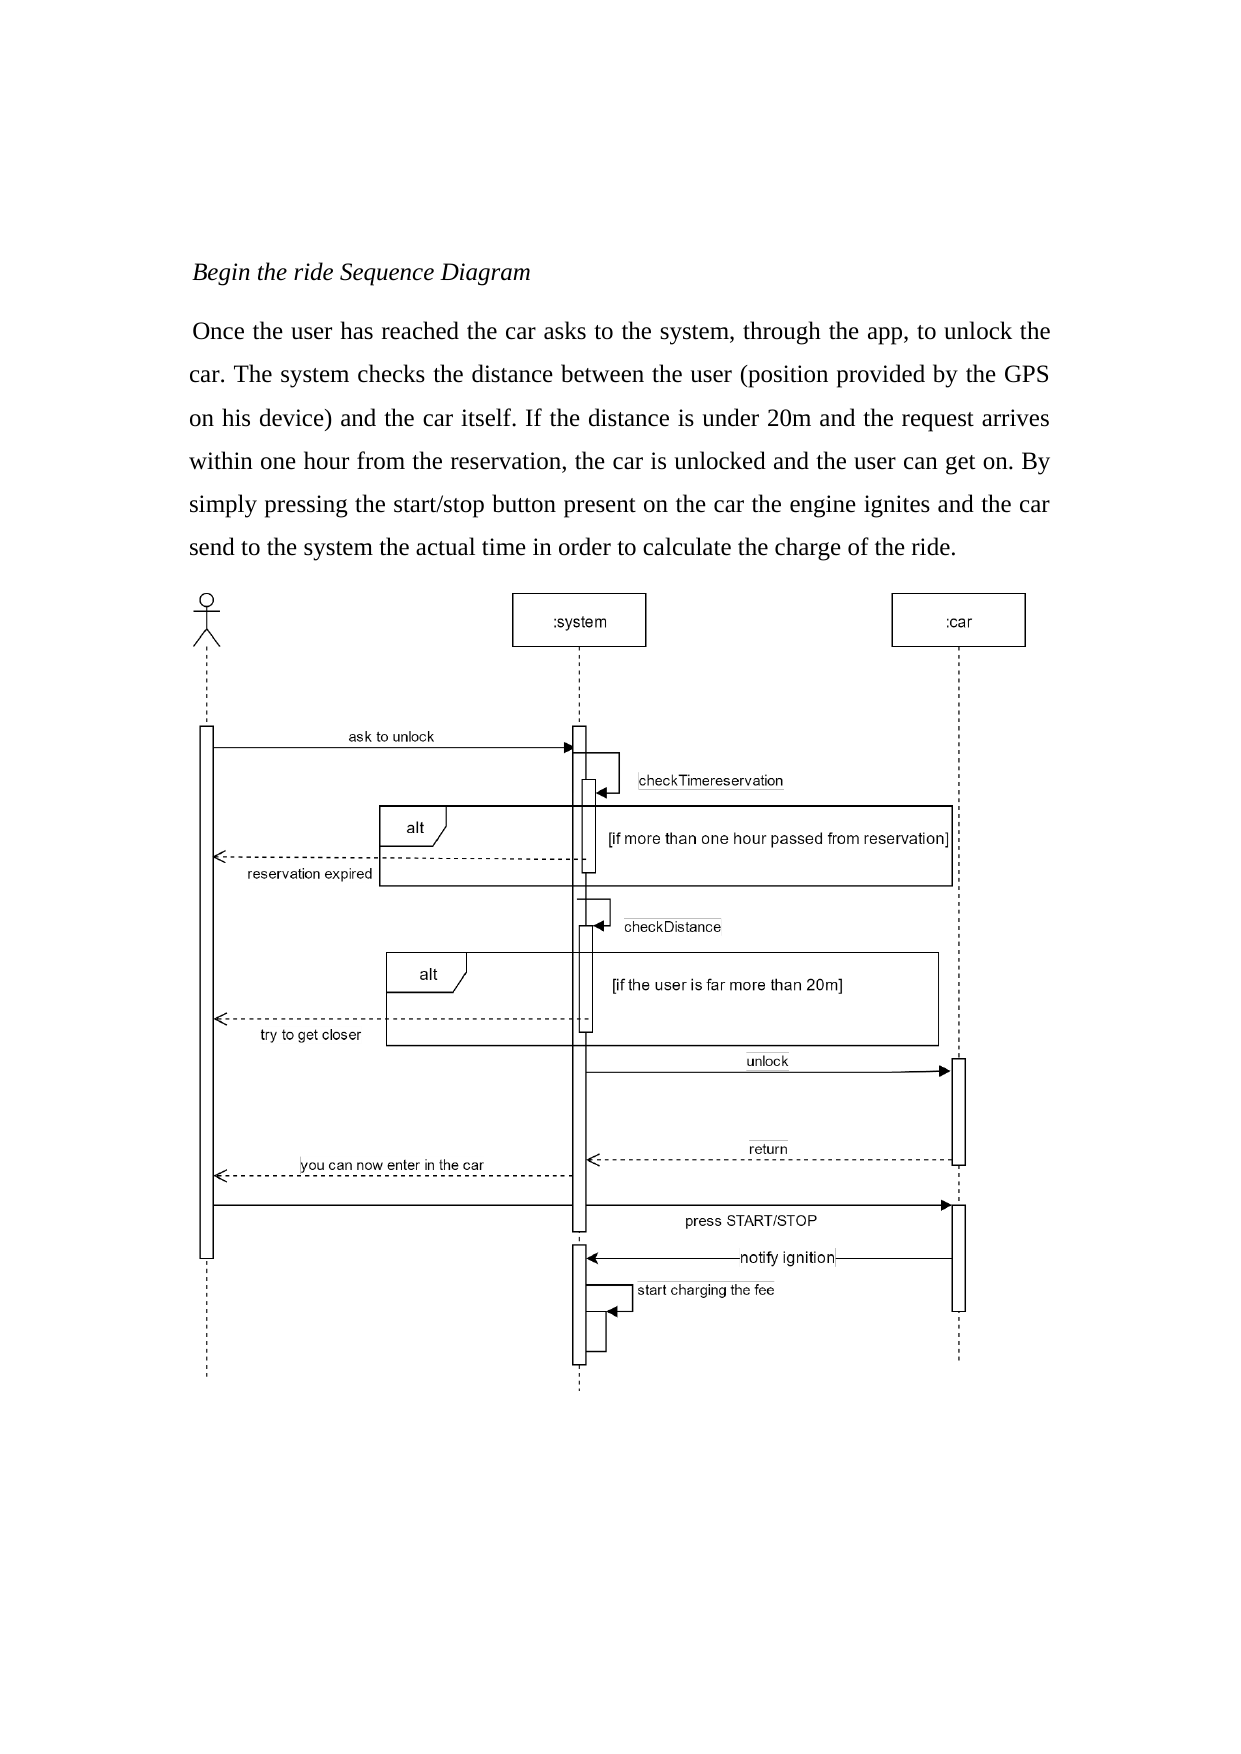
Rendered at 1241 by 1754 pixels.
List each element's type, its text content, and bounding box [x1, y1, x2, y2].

text Begin the ride Sequence Diagram [189, 257, 1051, 285]
picture [192, 591, 1027, 1393]
text Once the user has reached the car asks to the system, through the app, to unlock the car. The system checks the distance between the user (position provided by the GPS on his device) and the car itself. If the distance is under 20m and the request arrives within one hour from the reservation, the car is unlocked and the user can get on. By simply pressing the start/stop button present on the car the engine ignites and the car send to the system the actual time in order to calculate the charge of the ride. [189, 316, 1051, 561]
